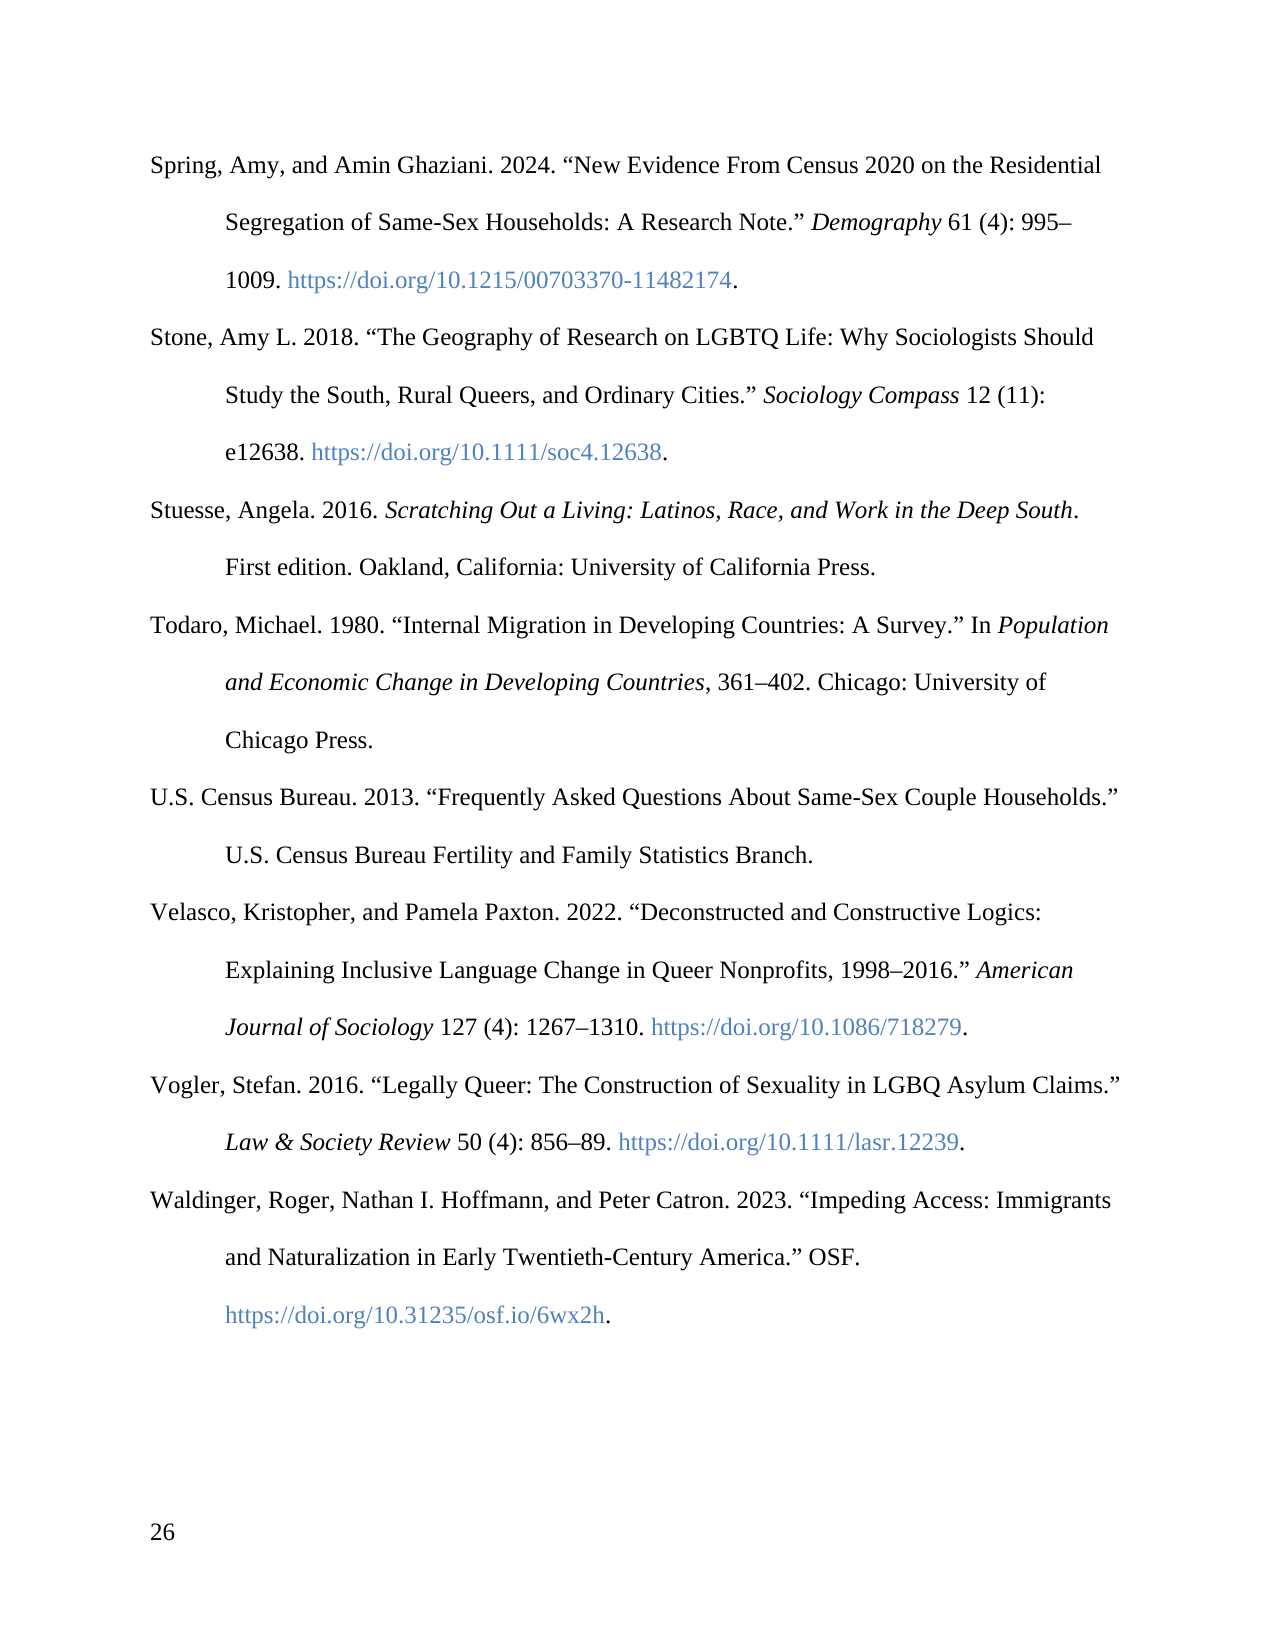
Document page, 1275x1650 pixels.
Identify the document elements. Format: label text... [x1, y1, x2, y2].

text Waldinger, Roger, Nathan I. Hoffmann, and Peter Catron. 2023. “Impeding Access: Immigrants and Naturalization in Early Twentieth-Century America.” OSF. https://doi.org/10.31235/osf.io/6wx2h. [150, 1185, 1125, 1329]
text Velasco, Kristopher, and Pamela Paxton. 2022. “Deconstructed and Constructive Logics: Explaining Inclusive Language Change in Queer Nonprofits, 1998–2016.” American Journal of Sociology 127 (4): 1267–1310. https://doi.org/10.1086/718279. [150, 897, 1125, 1041]
text Vogler, Stefan. 2016. “Legally Queer: The Construction of Sexuality in LGBQ Asylum Claims.” Law & Society Review 50 (4): 856–89. https://doi.org/10.1111/lasr.12239. [150, 1070, 1125, 1156]
text Todaro, Michael. 1980. “Internal Migration in Developing Countries: A Survey.” In Population and Economic Change in Developing Countries, 361–402. Chicago: University of Chicago Press. [150, 610, 1125, 754]
text U.S. Census Bureau. 2013. “Frequently Asked Questions About Same-Sex Couple Households.” U.S. Census Bureau Fertility and Family Statistics Branch. [150, 782, 1125, 869]
text Spring, Amy, and Amin Ghaziani. 2024. “New Evidence From Census 2020 on the Residential Segregation of Same-Sex Households: A Research Note.” Demography 61 (4): 995–1009. https://doi.org/10.1215/00703370-11482174. [150, 150, 1125, 294]
text Stuesse, Angela. 2016. Scratching Out a Living: Latinos, Race, and Work in the Deep South. First edition. Oakland, California: University of California Press. [150, 495, 1125, 581]
text Stone, Amy L. 2018. “The Geography of Research on LGBTQ Life: Why Sociologists Should Study the South, Rural Queers, and Ordinary Cities.” Sociology Compass 12 (11): e12638. https://doi.org/10.1111/soc4.12638. [150, 322, 1125, 466]
